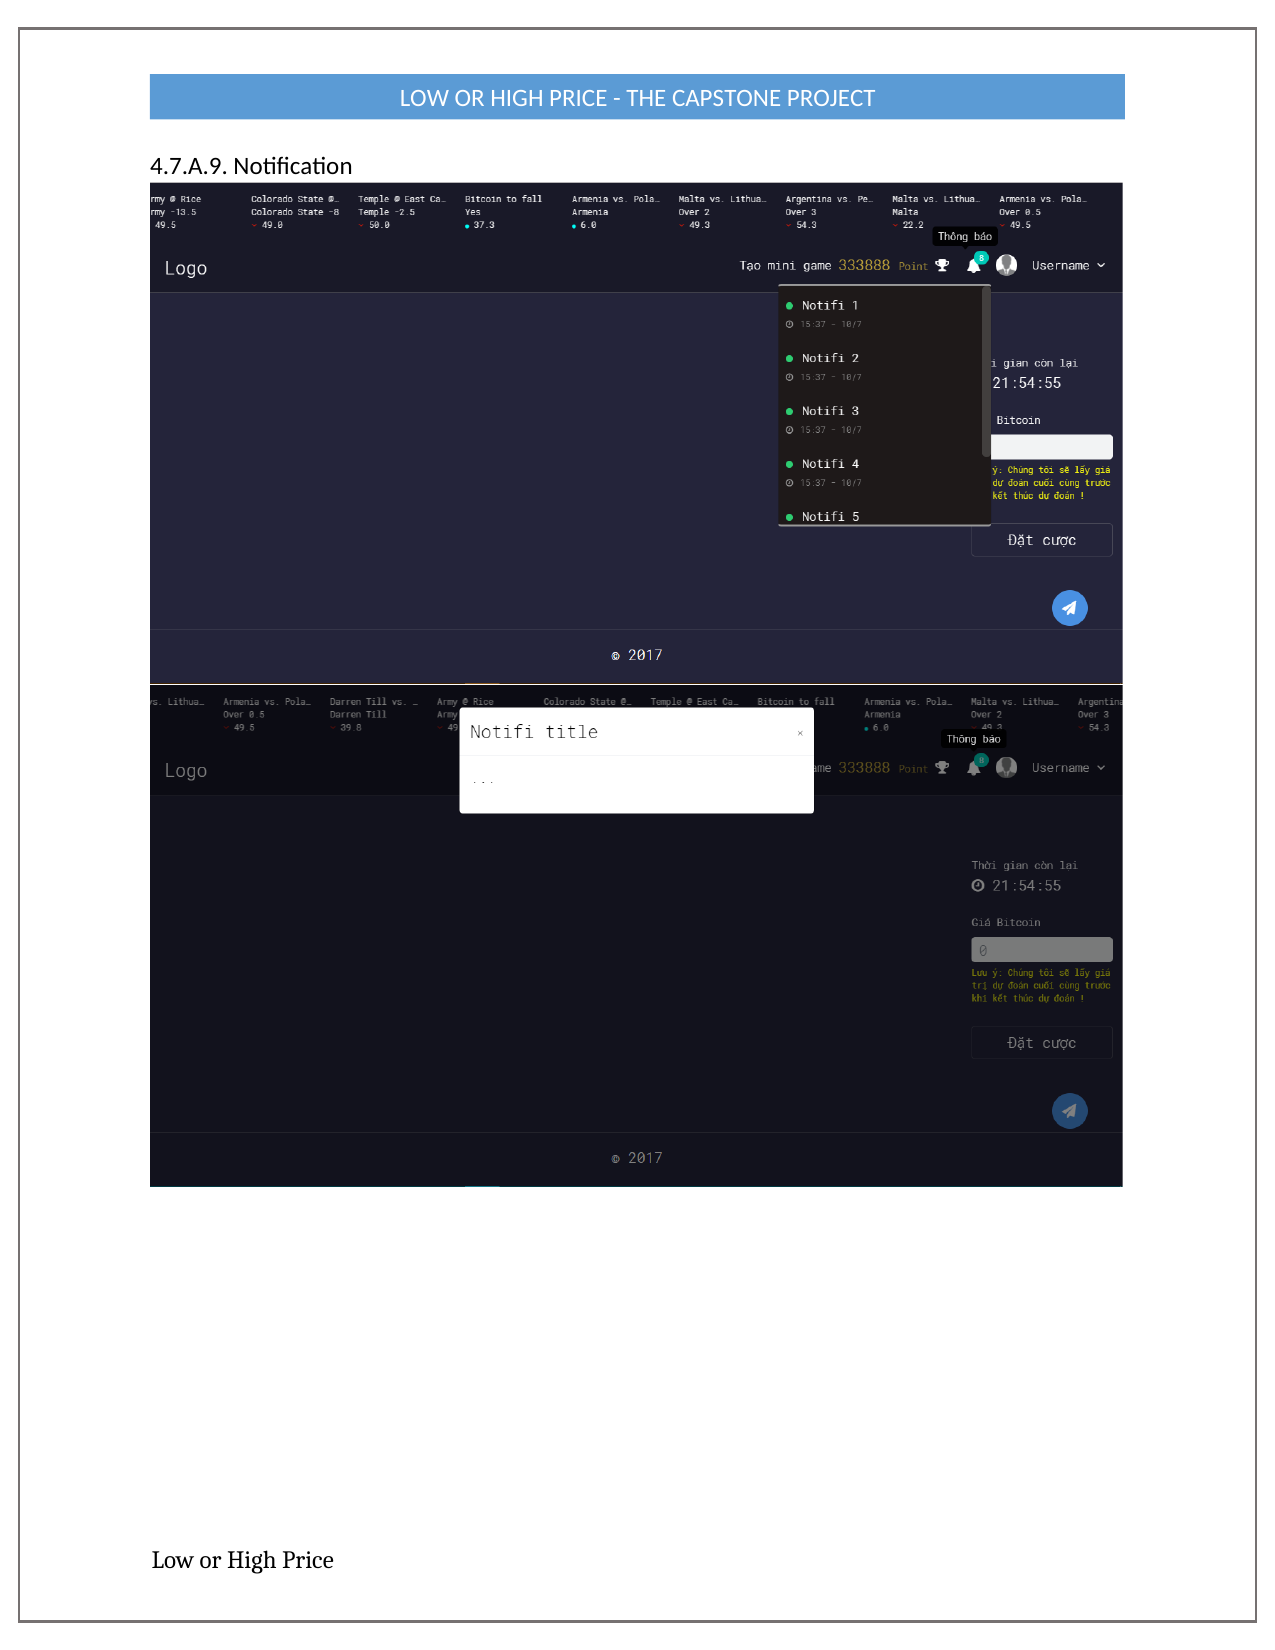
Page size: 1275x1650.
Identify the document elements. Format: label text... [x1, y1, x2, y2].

picture [150, 182, 1123, 684]
picture [150, 685, 1123, 1187]
